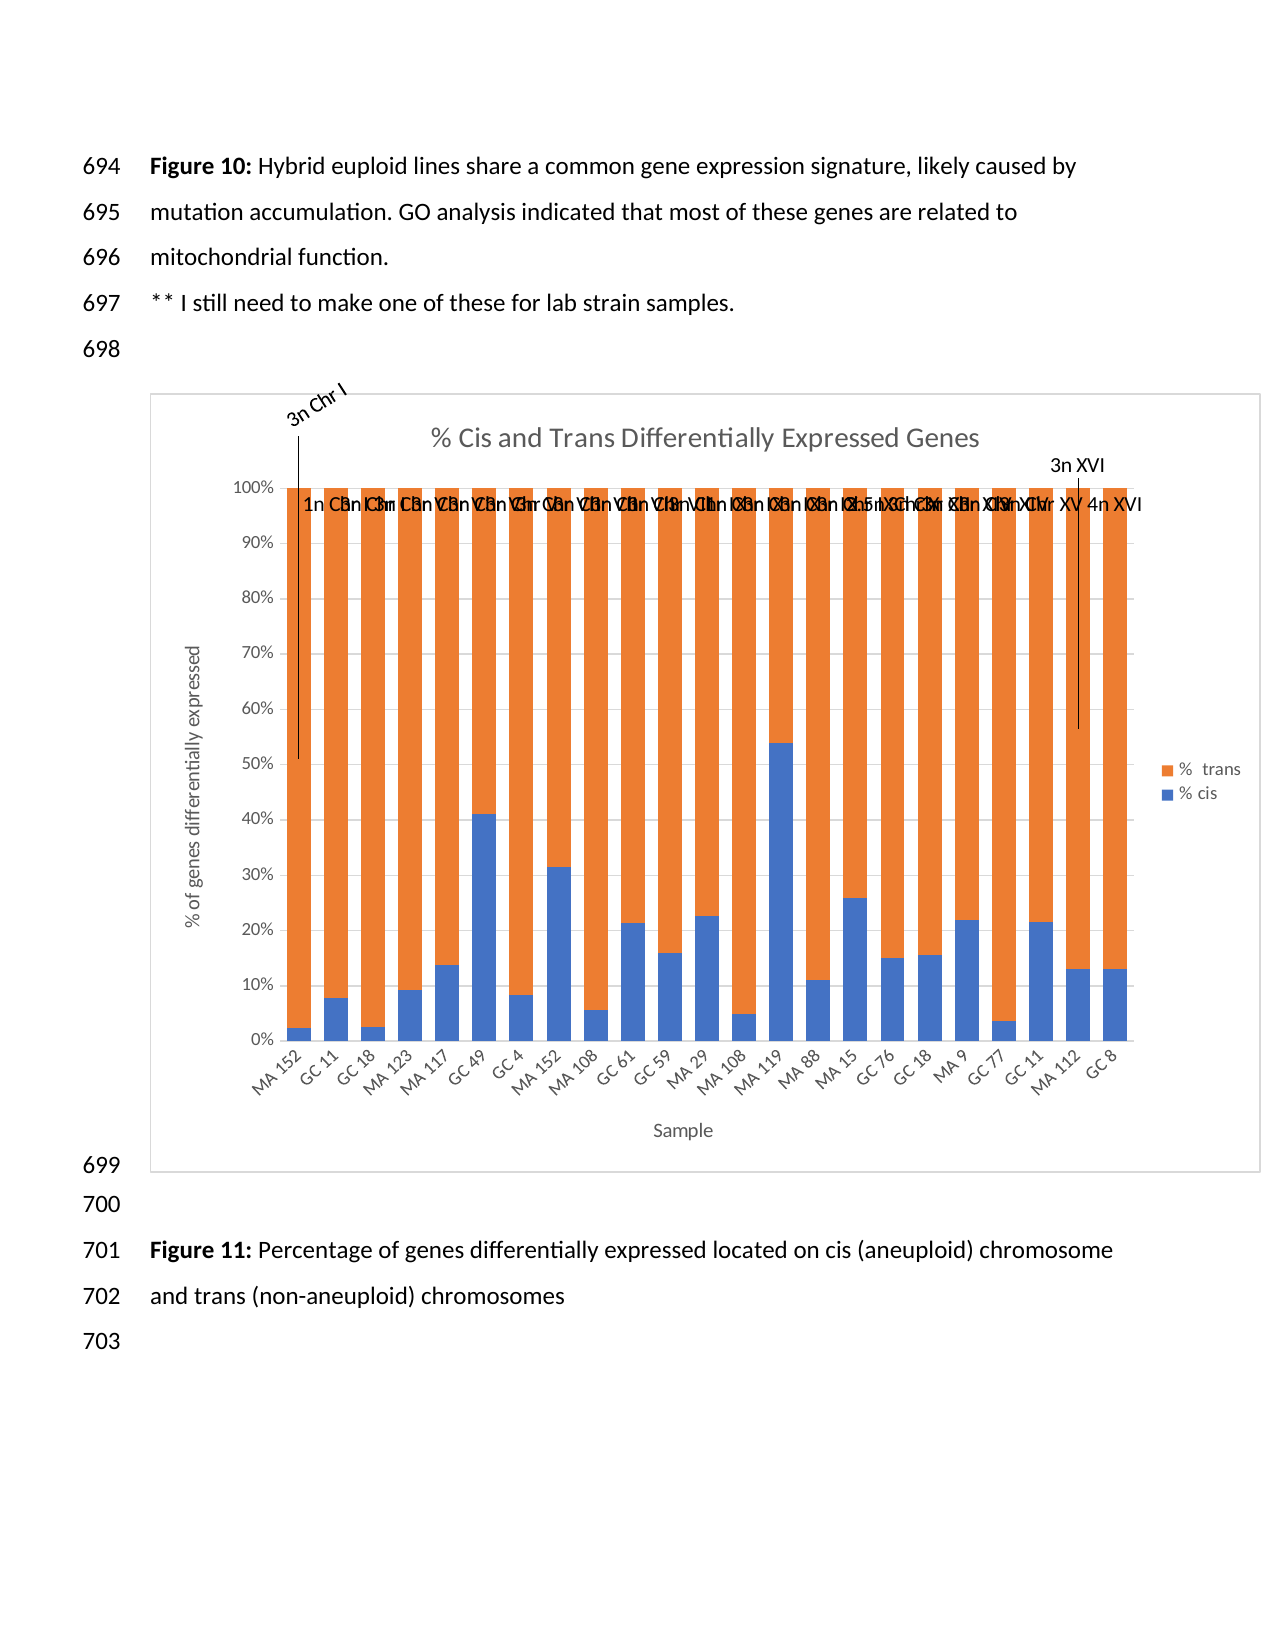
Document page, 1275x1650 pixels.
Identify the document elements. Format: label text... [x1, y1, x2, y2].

text Figure 10: Hybrid euploid lines share a common gene expression signature, likely caused by mutation accumulation. GO analysis indicated that most of these genes are related to mitochondrial function. [150, 150, 1125, 272]
text ** I still need to make one of these for lab strain samples. [150, 287, 1125, 318]
text Figure 11: Percentage of genes differentially expressed located on cis (aneuploid) chromosome and trans (non-aneuploid) chromosomes [150, 1234, 1125, 1310]
